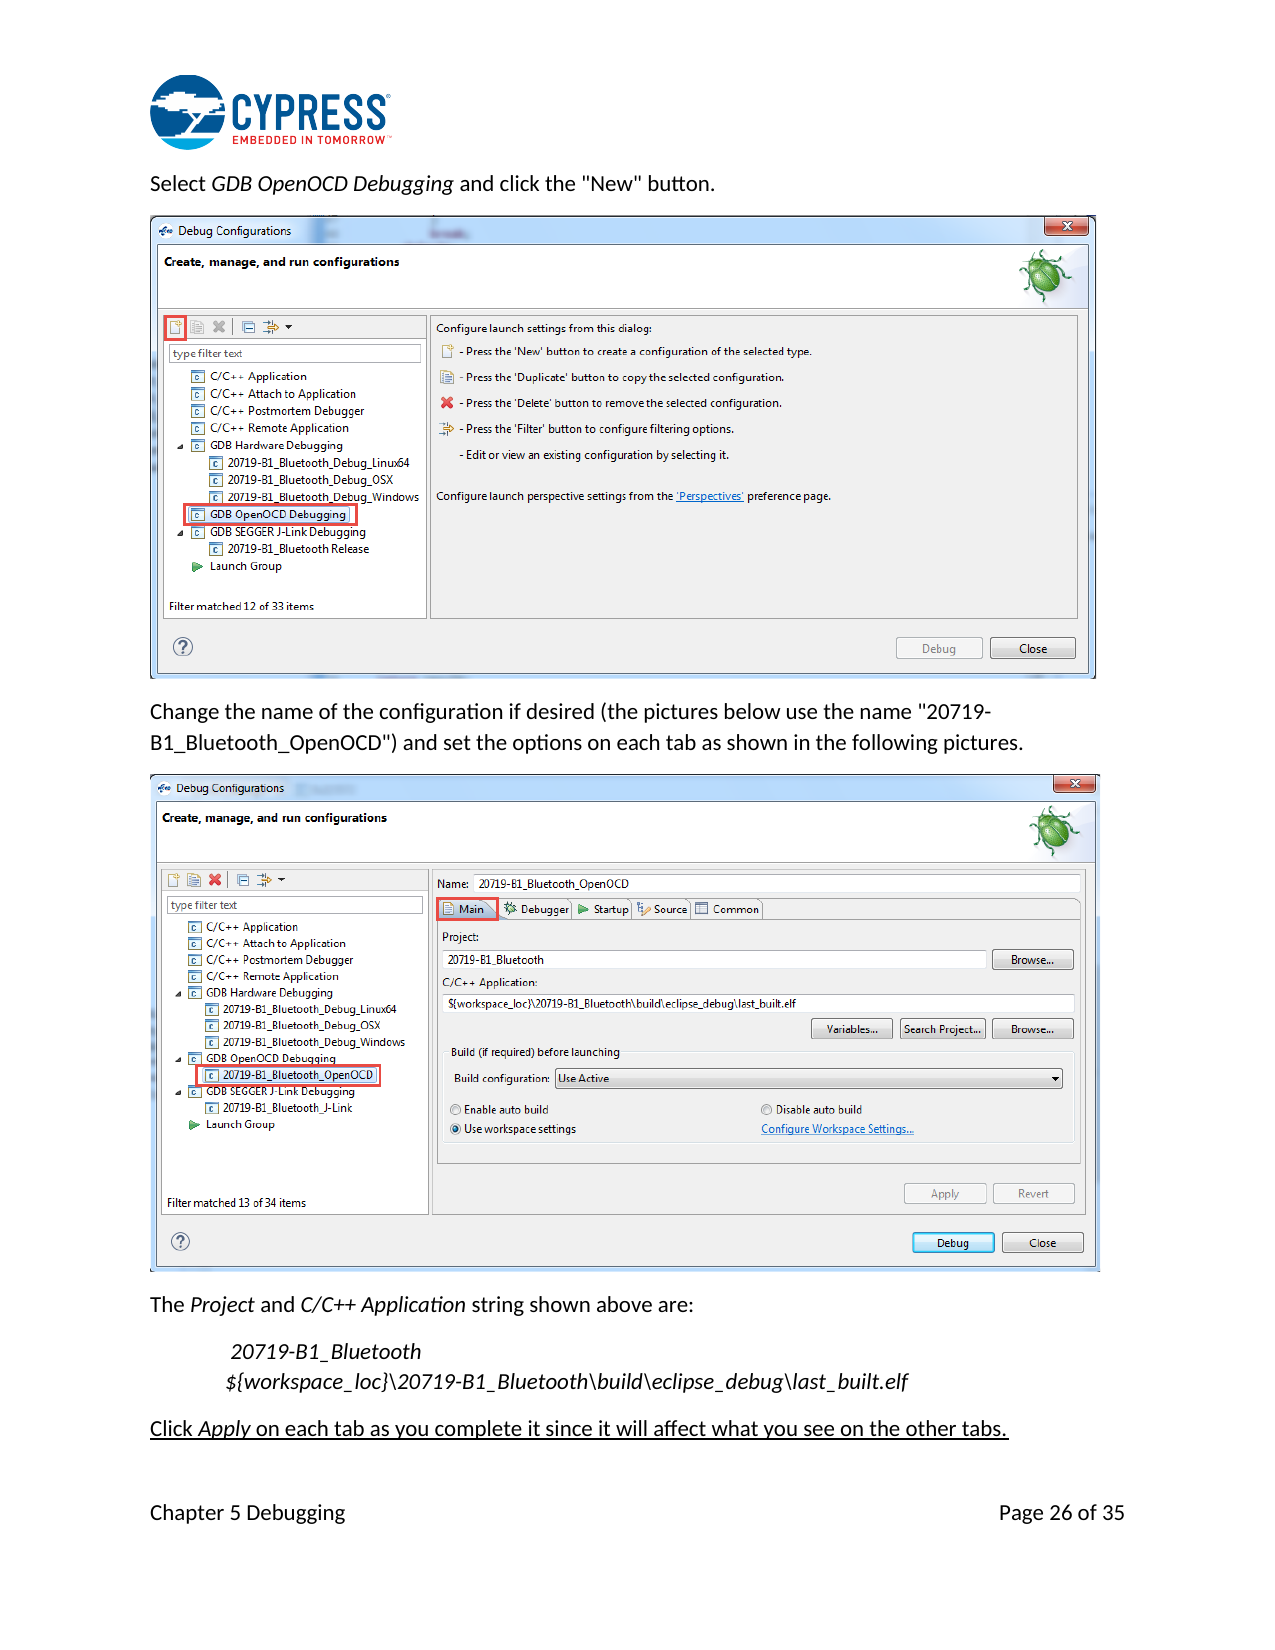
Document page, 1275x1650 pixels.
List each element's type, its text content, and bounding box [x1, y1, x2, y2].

text Select GDB OpenOCD Debugging and click the "New" button. [150, 169, 1125, 197]
picture [150, 774, 1100, 1272]
text Click Apply on each tab as you complete it since it will affect what you see on the other tabs. [150, 1414, 1125, 1442]
picture [150, 215, 1097, 679]
picture [150, 75, 392, 150]
text Change the name of the configuration if desired (the pictures below use the name "20719-B1_Bluetooth_OpenOCD") and set the options on each tab as shown in the following pictures. [150, 697, 1125, 756]
text The Project and C/C++ Application string shown above are: [150, 1290, 1125, 1318]
text ${workspace_loc}\20719-B1_Bluetooth\build\eclipse_debug\last_built.elf [225, 1367, 1125, 1396]
text 20719-B1_Bluetooth [225, 1337, 1125, 1365]
